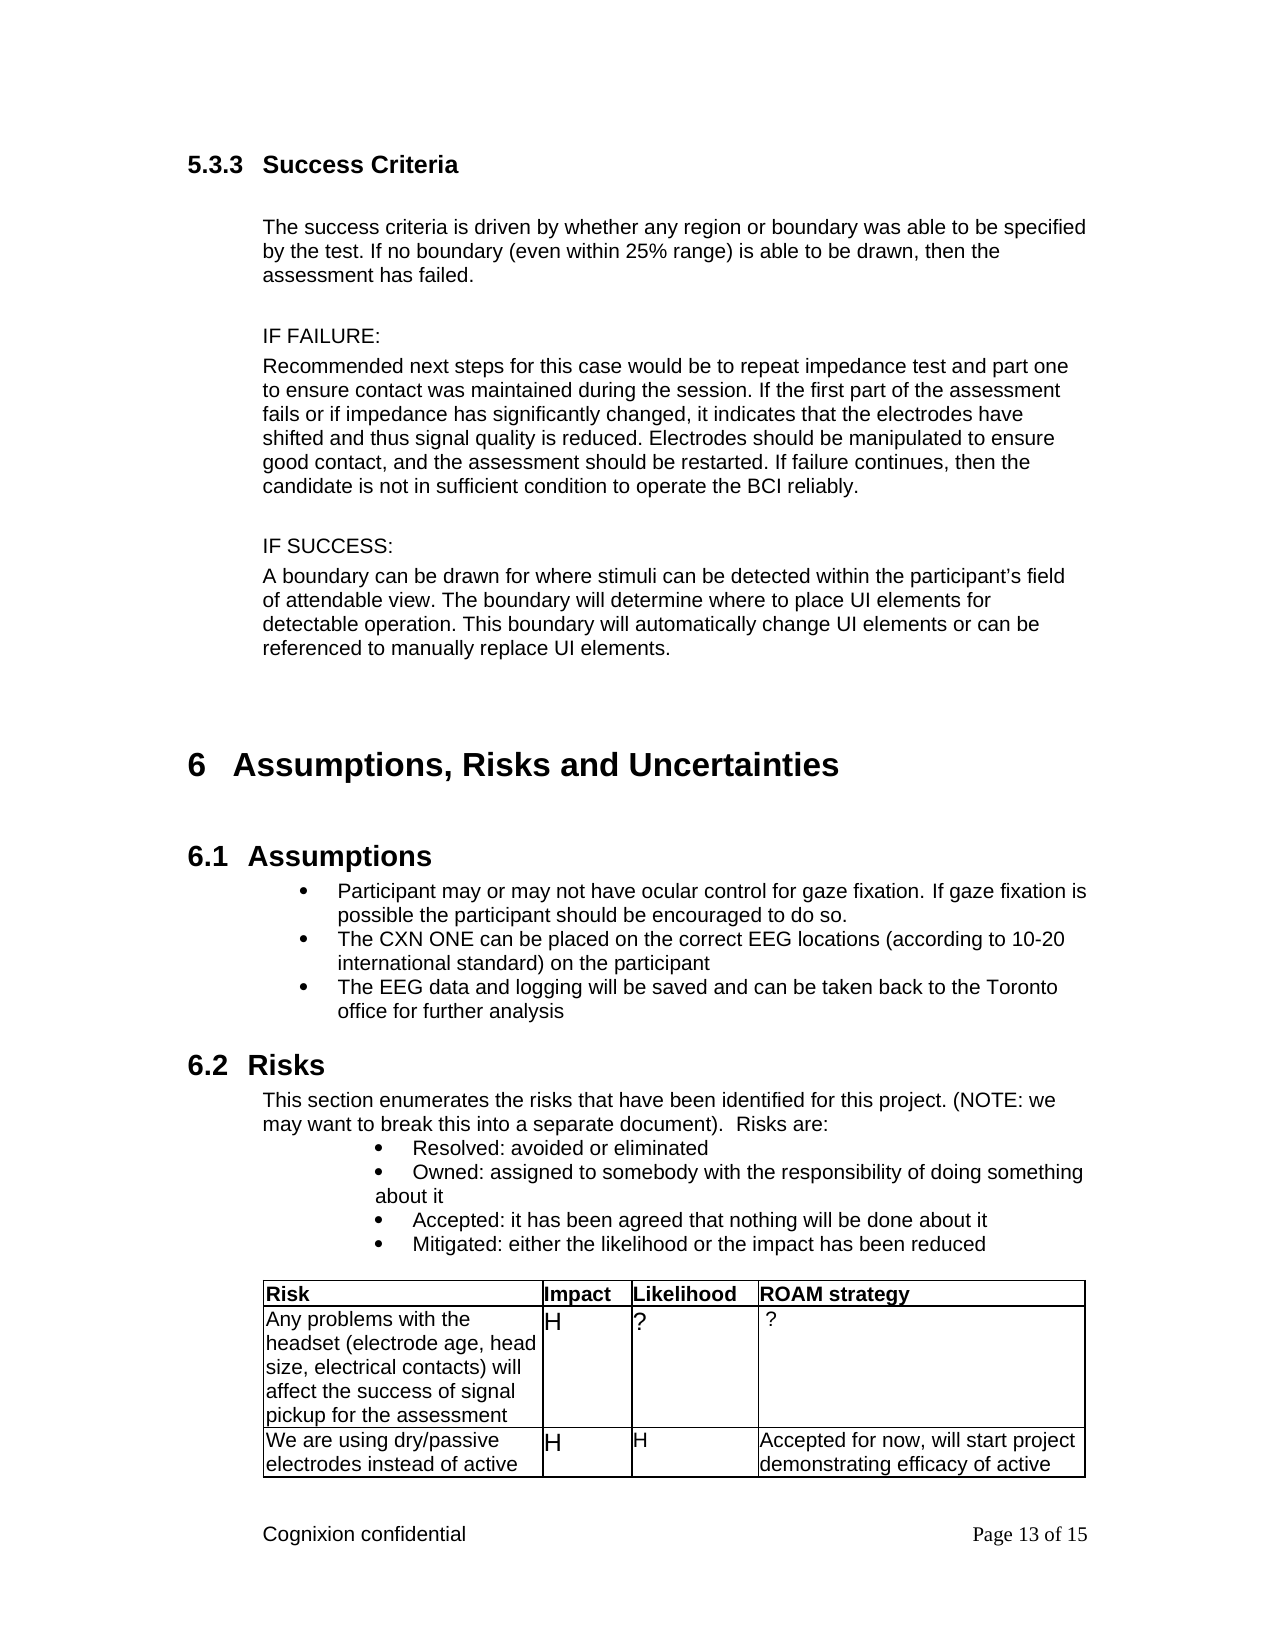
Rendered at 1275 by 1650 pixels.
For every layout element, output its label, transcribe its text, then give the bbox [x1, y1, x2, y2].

text A boundary can be drawn for where stimuli can be detected within the participant’s field of attendable view. The boundary will determine where to place UI elements for detectable operation. This boundary will automatically change UI elements or can be referenced to manually replace UI elements. [262, 564, 1087, 660]
text Recommended next steps for this case would be to repeat impedance test and part one to ensure contact was maintained during the session. If the first part of the assessment fails or if impedance has significantly changed, it indicates that the electrodes have shifted and thus signal quality is reduced. Electrodes should be manipulated to ensure good contact, and the assessment should be restarted. If failure continues, then the candidate is not in sufficient condition to operate the BCI reliably. [262, 354, 1087, 497]
table_header Impact [544, 1281, 631, 1305]
table_header Likelihood [633, 1281, 758, 1305]
table_header Risk [264, 1281, 542, 1305]
text IF SUCCESS: [262, 534, 1087, 558]
table_cell H [544, 1428, 631, 1476]
subtitle Success Criteria [187, 150, 1087, 179]
table_cell H [633, 1428, 758, 1476]
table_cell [759, 1428, 1084, 1476]
table_cell ? [633, 1307, 758, 1427]
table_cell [264, 1428, 542, 1476]
text IF FAILURE: [187, 323, 1087, 347]
table_cell ? [759, 1307, 1084, 1427]
list The CXN ONE can be placed on the correct EEG locations (according to 10-20 international standard) on the participant [300, 927, 1087, 975]
table_cell H [544, 1307, 631, 1427]
table_header ROAM strategy [759, 1281, 1084, 1305]
text The success criteria is driven by whether any region or boundary was able to be specified by the test. If no boundary (even within 25% range) is able to be drawn, then the assessment has failed. [262, 215, 1087, 287]
list Resolved: avoided or eliminated [375, 1136, 1087, 1160]
list Accepted: it has been agreed that nothing will be done about it [375, 1208, 1087, 1232]
list The EEG data and logging will be saved and can be taken back to the Toronto office for further analysis [300, 975, 1087, 1023]
list Participant may or may not have ocular control for gaze fixation. If gaze fixation is possible the participant should be encouraged to do so. [300, 879, 1087, 927]
text This section enumerates the risks that have been identified for this project. (NOTE: we may want to break this into a separate document). Risks are: [262, 1088, 1087, 1136]
list Mitigated: either the likelihood or the impact has been reduced [375, 1232, 1087, 1256]
subtitle Risks [187, 1048, 1087, 1081]
subtitle Assumptions [187, 839, 1087, 873]
list Owned: assigned to somebody with the responsibility of doing something about it [375, 1160, 1087, 1208]
subtitle Assumptions, Risks and Uncertainties [187, 745, 1087, 784]
table_cell Any problems with the headset (electrode age, head size, electrical contacts) will affect the success of signal pickup for the assessment [264, 1307, 542, 1427]
